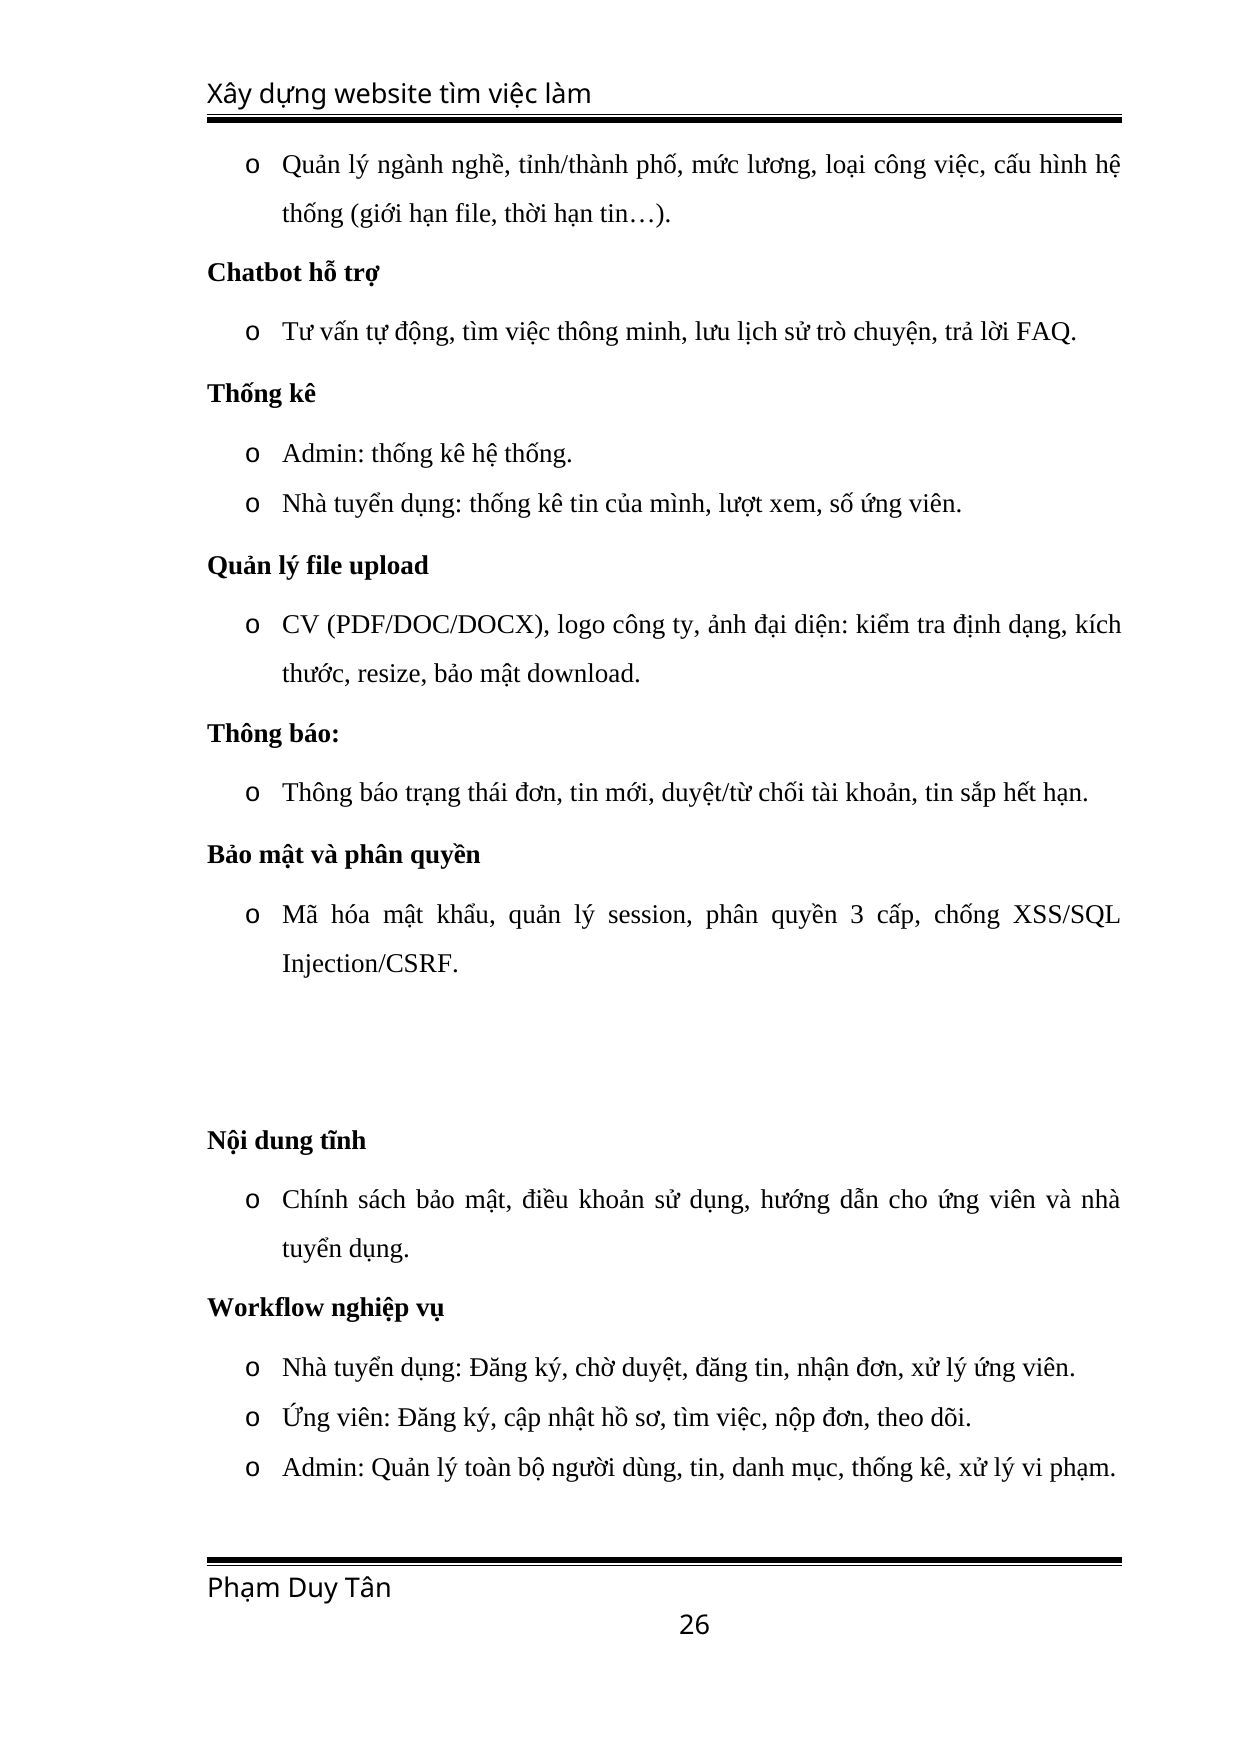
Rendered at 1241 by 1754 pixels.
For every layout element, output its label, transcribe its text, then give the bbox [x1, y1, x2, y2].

text Bảo mật và phân quyền [207, 838, 1122, 870]
text Workflow nghiệp vụ [207, 1291, 1122, 1323]
text Nội dung tĩnh [207, 1124, 1122, 1155]
text Chatbot hỗ trợ [207, 256, 1122, 287]
list Admin: Quản lý toàn bộ người dùng, tin, danh mục, thống kê, xử lý vi phạm. [244, 1451, 1122, 1484]
list Quản lý ngành nghề, tỉnh/thành phố, mức lương, loại công việc, cấu hình hệ thống (giới hạn file, thời hạn tin…). [244, 148, 1122, 228]
list Mã hóa mật khẩu, quản lý session, phân quyền 3 cấp, chống XSS/SQL Injection/CSRF. [244, 898, 1122, 978]
text Quản lý file upload [207, 549, 1122, 581]
list Nhà tuyển dụng: Đăng ký, chờ duyệt, đăng tin, nhận đơn, xử lý ứng viên. [244, 1351, 1122, 1384]
list Tư vấn tự động, tìm việc thông minh, lưu lịch sử trò chuyện, trả lời FAQ. [244, 315, 1122, 348]
list Admin: thống kê hệ thống. [244, 437, 1122, 470]
text Thông báo: [207, 717, 1122, 748]
list Ứng viên: Đăng ký, cập nhật hồ sơ, tìm việc, nộp đơn, theo dõi. [244, 1401, 1122, 1434]
list CV (PDF/DOC/DOCX), logo công ty, ảnh đại diện: kiểm tra định dạng, kích thước, resize, bảo mật download. [244, 609, 1122, 689]
text Thống kê [207, 378, 1122, 409]
list Chính sách bảo mật, điều khoản sử dụng, hướng dẫn cho ứng viên và nhà tuyển dụng. [244, 1183, 1122, 1263]
list Thông báo trạng thái đơn, tin mới, duyệt/từ chối tài khoản, tin sắp hết hạn. [244, 776, 1122, 809]
list Nhà tuyển dụng: thống kê tin của mình, lượt xem, số ứng viên. [244, 487, 1122, 520]
